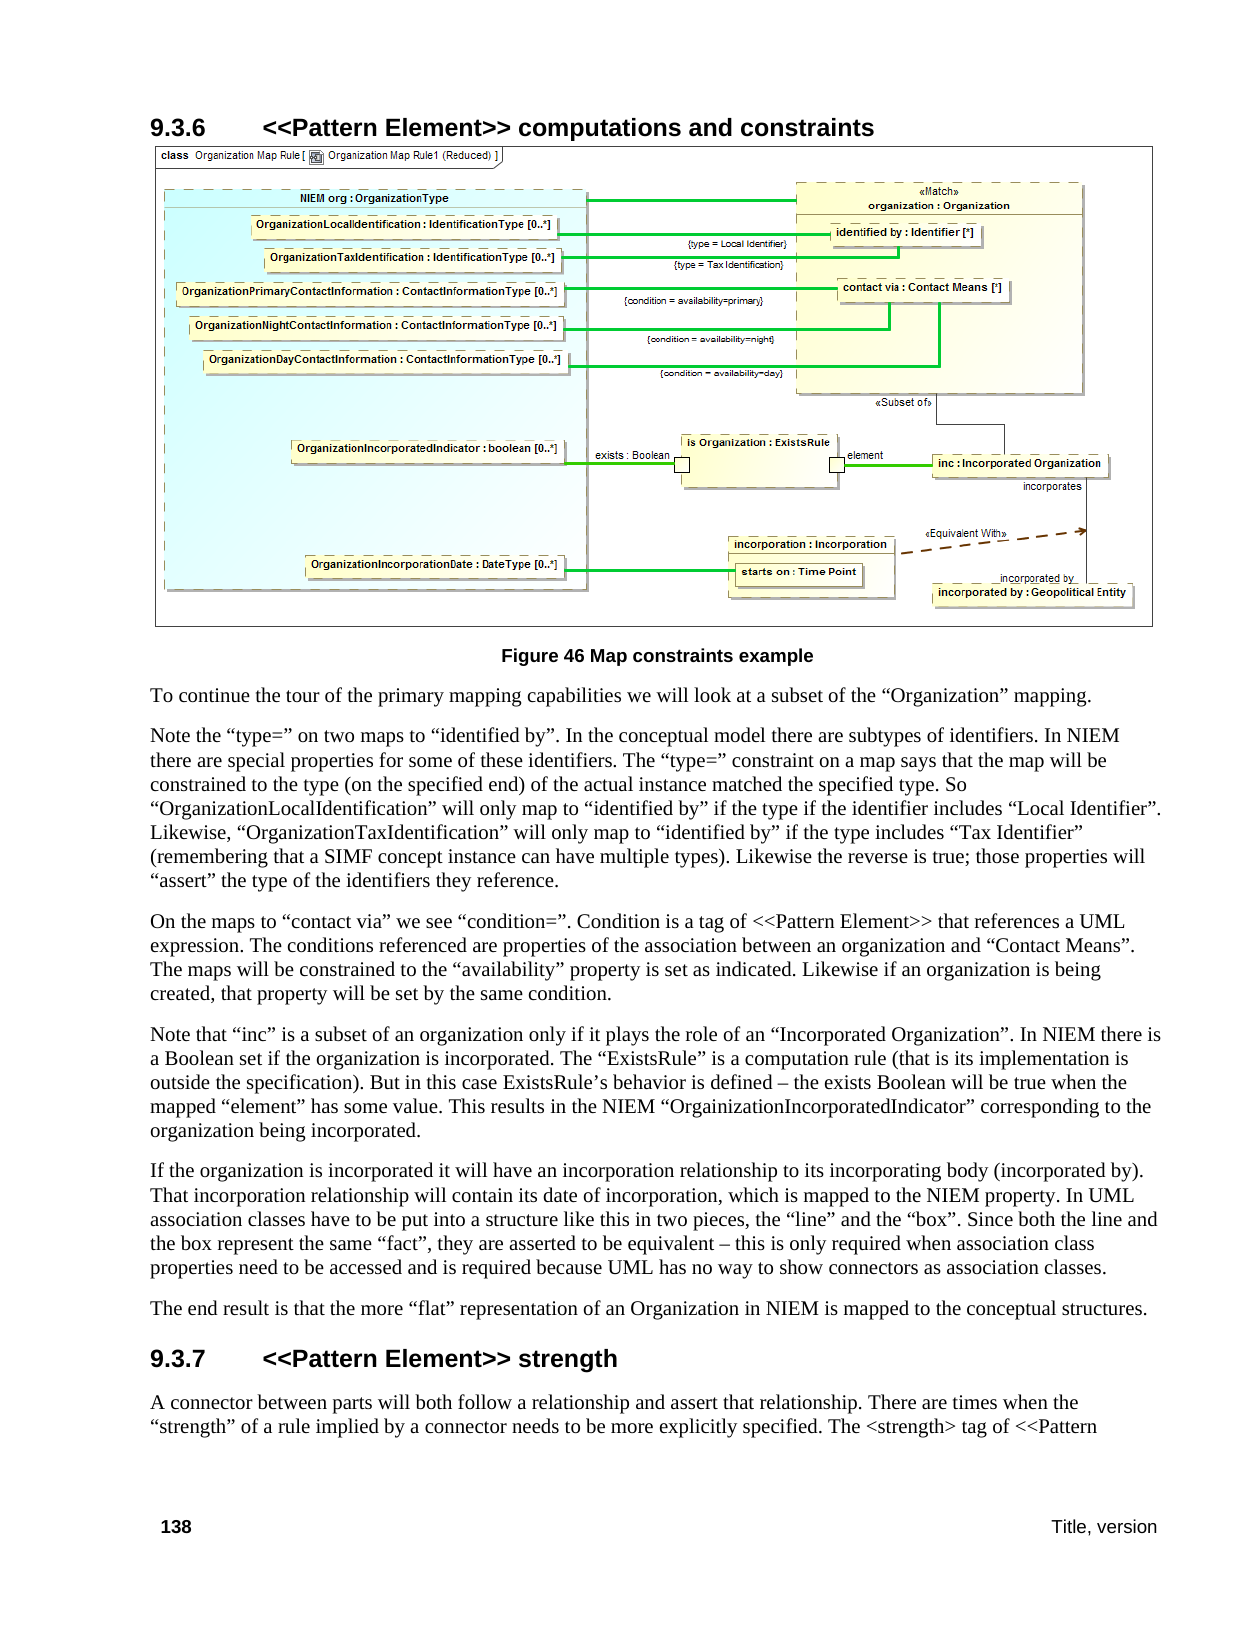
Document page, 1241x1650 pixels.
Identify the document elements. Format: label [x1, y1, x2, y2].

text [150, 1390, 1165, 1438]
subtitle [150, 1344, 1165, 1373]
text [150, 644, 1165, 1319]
picture [150, 141, 1166, 640]
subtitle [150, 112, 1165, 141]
